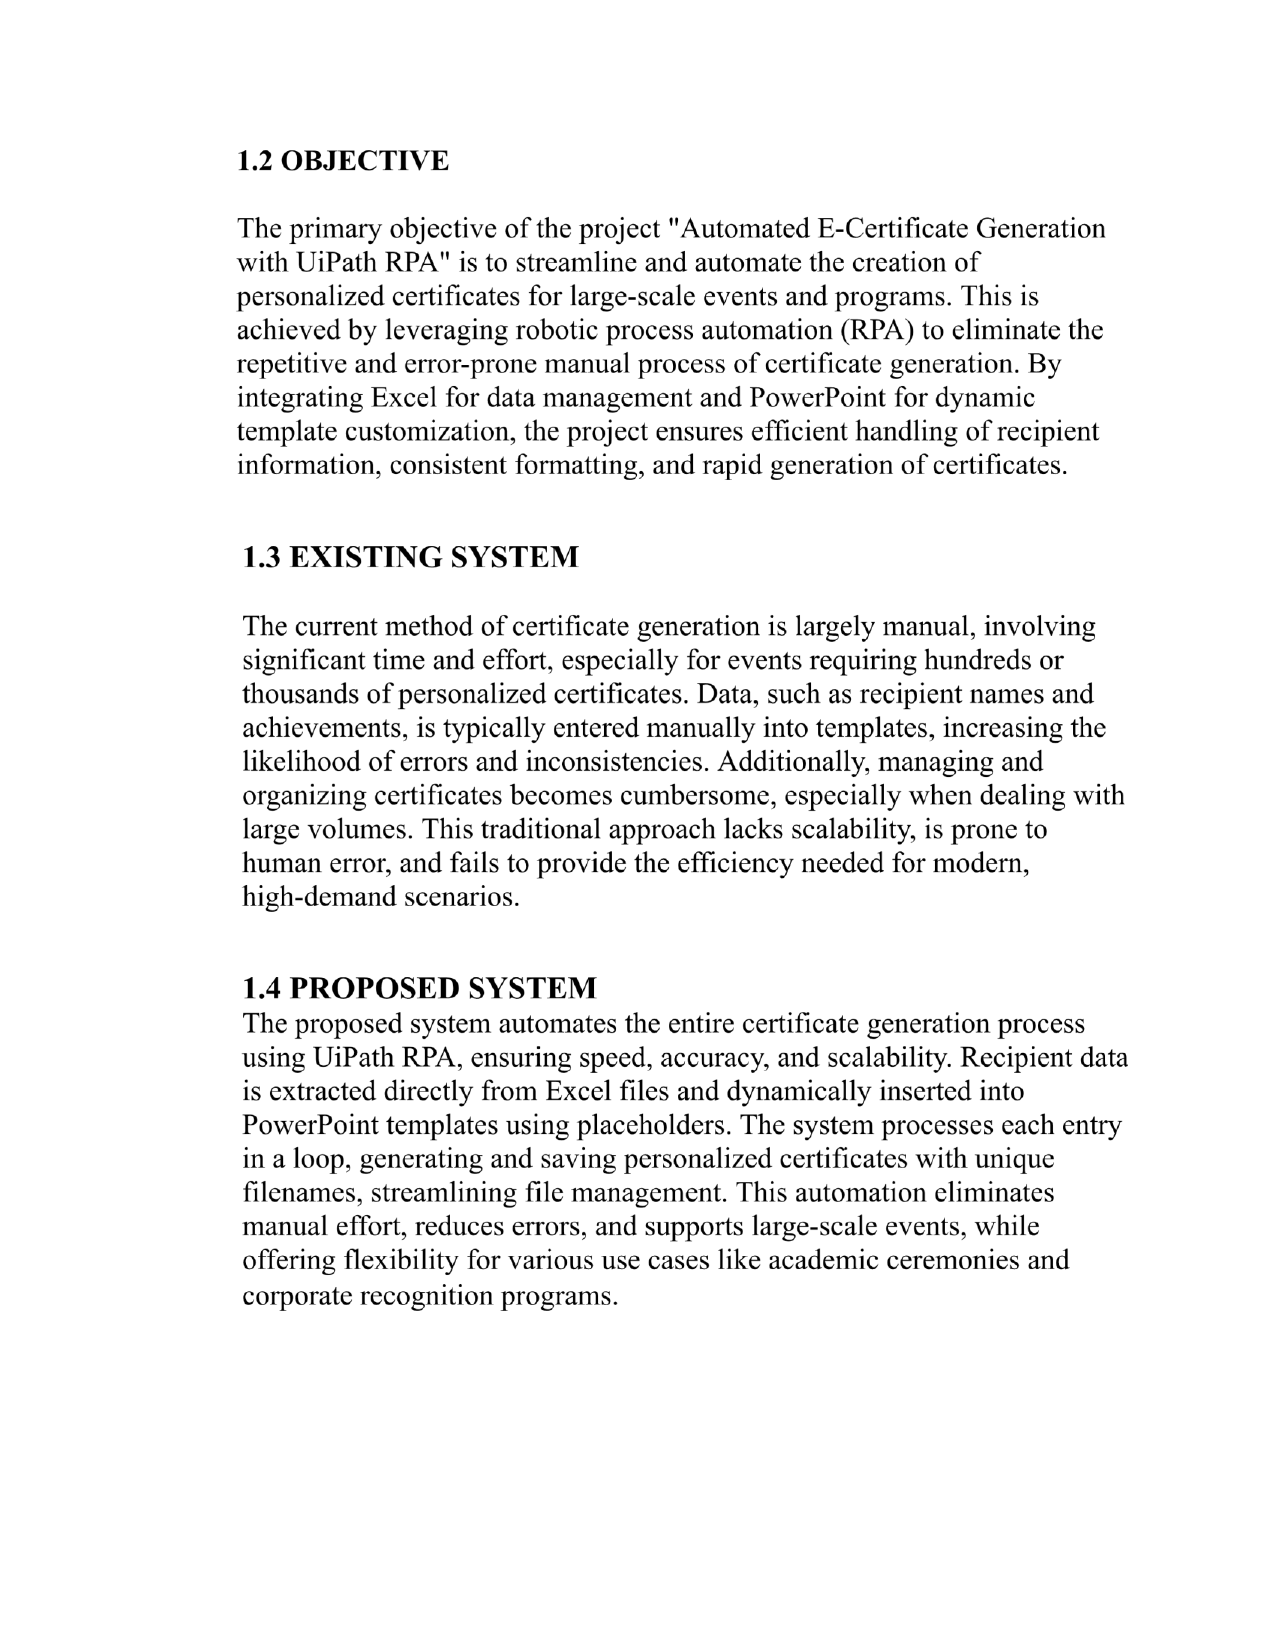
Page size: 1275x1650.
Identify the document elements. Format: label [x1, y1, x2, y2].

picture [241, 546, 1125, 912]
picture [235, 150, 1106, 480]
picture [241, 977, 1128, 1311]
